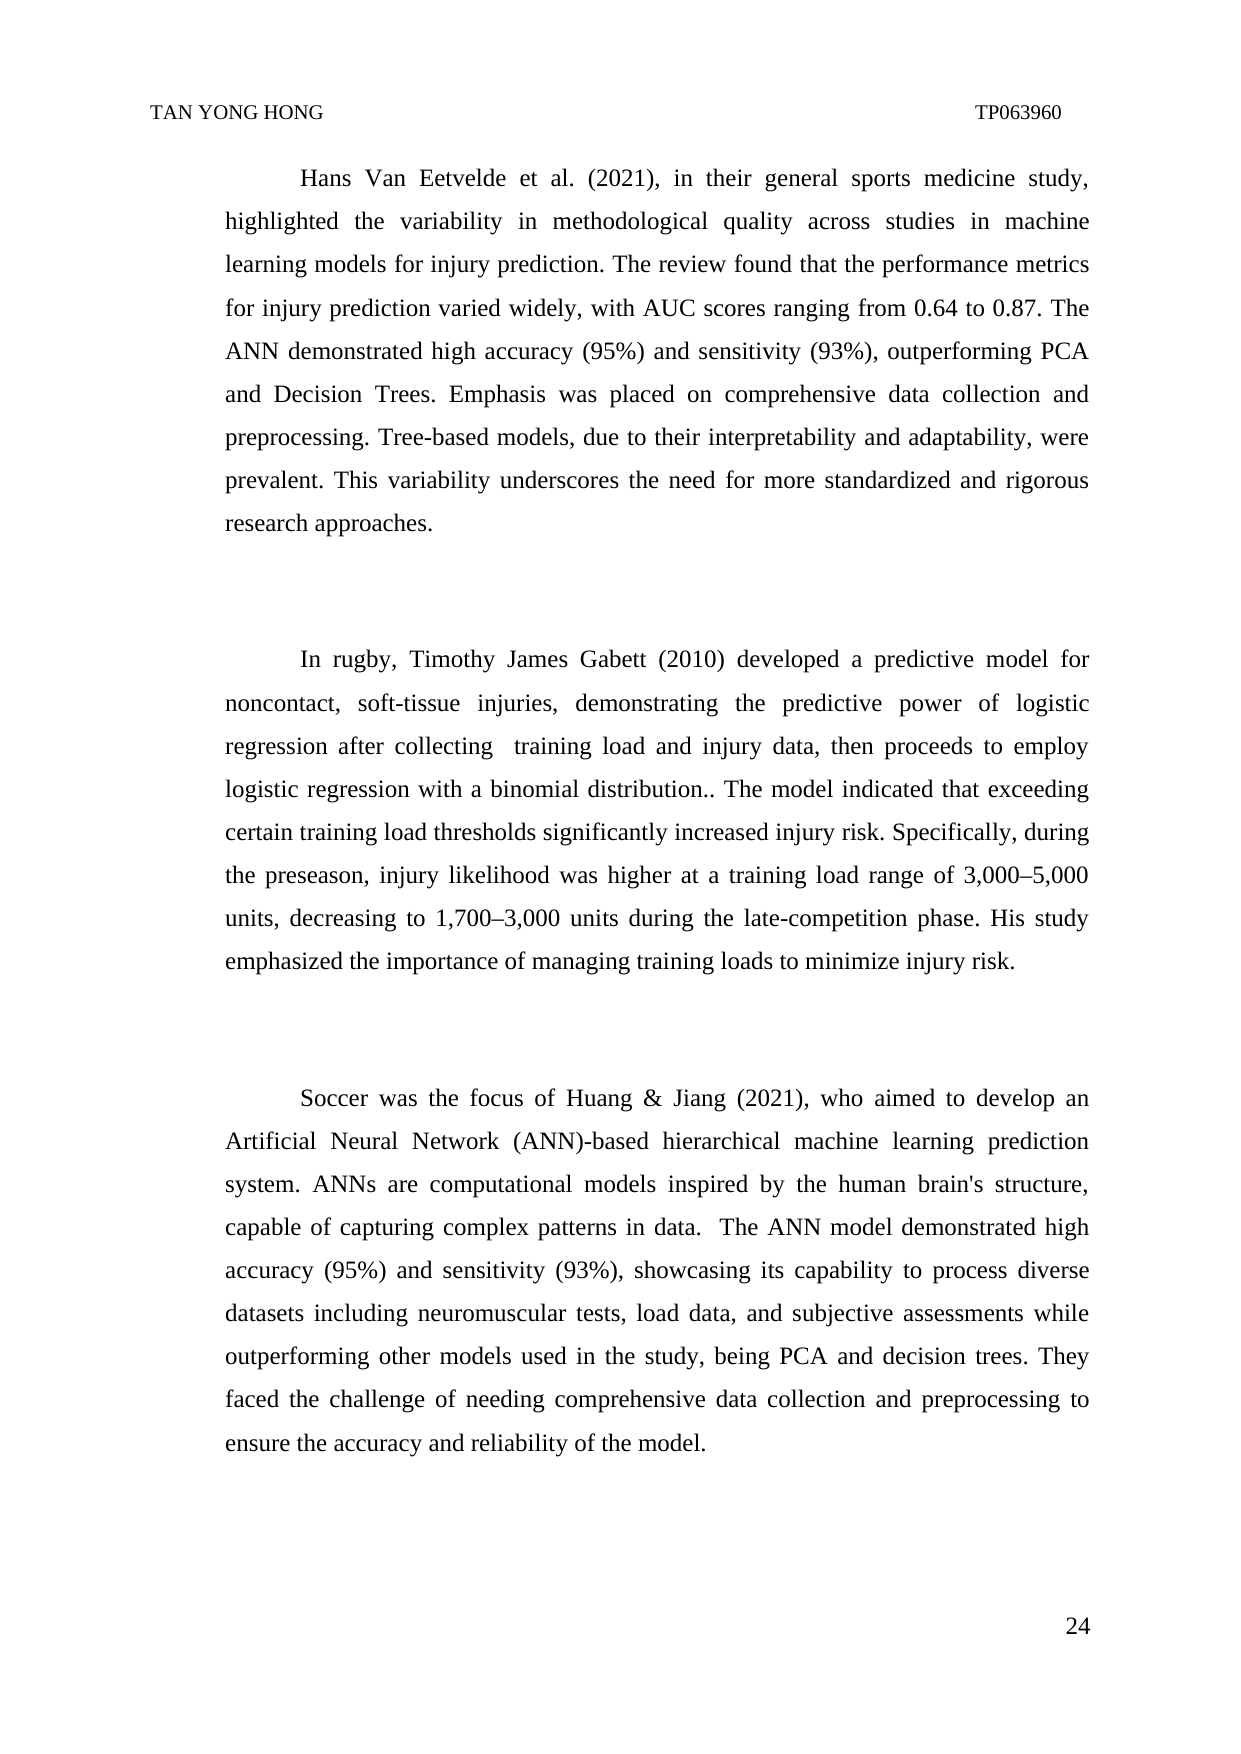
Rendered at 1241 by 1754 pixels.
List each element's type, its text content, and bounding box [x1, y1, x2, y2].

text Hans Van Eetvelde et al. (2021), in their general sports medicine study, highlighted the variability in methodological quality across studies in machine learning models for injury prediction. The review found that the performance metrics for injury prediction varied widely, with AUC scores ranging from 0.64 to 0.87. The ANN demonstrated high accuracy (95%) and sensitivity (93%), outperforming PCA and Decision Trees. Emphasis was placed on comprehensive data collection and preprocessing. Tree-based models, due to their interpretability and adaptability, were prevalent. This variability underscores the need for more standardized and rigorous research approaches. [225, 163, 1090, 537]
text In rugby, Timothy James Gabett (2010) developed a predictive model for noncontact, soft-tissue injuries, demonstrating the predictive power of logistic regression after collecting training load and injury data, then proceeds to employ logistic regression with a binomial distribution.. The model indicated that exceeding certain training load thresholds significantly increased injury risk. Specifically, during the preseason, injury likelihood was higher at a training load range of 3,000–5,000 units, decreasing to 1,700–3,000 units during the late-competition phase. His study emphasized the importance of managing training loads to minimize injury risk. [225, 644, 1090, 975]
text Soccer was the focus of Huang & Jiang (2021), who aimed to develop an Artificial Neural Network (ANN)-based hierarchical machine learning prediction system. ANNs are computational models inspired by the human brain's structure, capable of capturing complex patterns in data. The ANN model demonstrated high accuracy (95%) and sensitivity (93%), showcasing its capability to process diverse datasets including neuromuscular tests, load data, and subjective assessments while outperforming other models used in the study, being PCA and decision trees. They faced the challenge of needing comprehensive data collection and preprocessing to ensure the accuracy and reliability of the model. [225, 1083, 1090, 1456]
